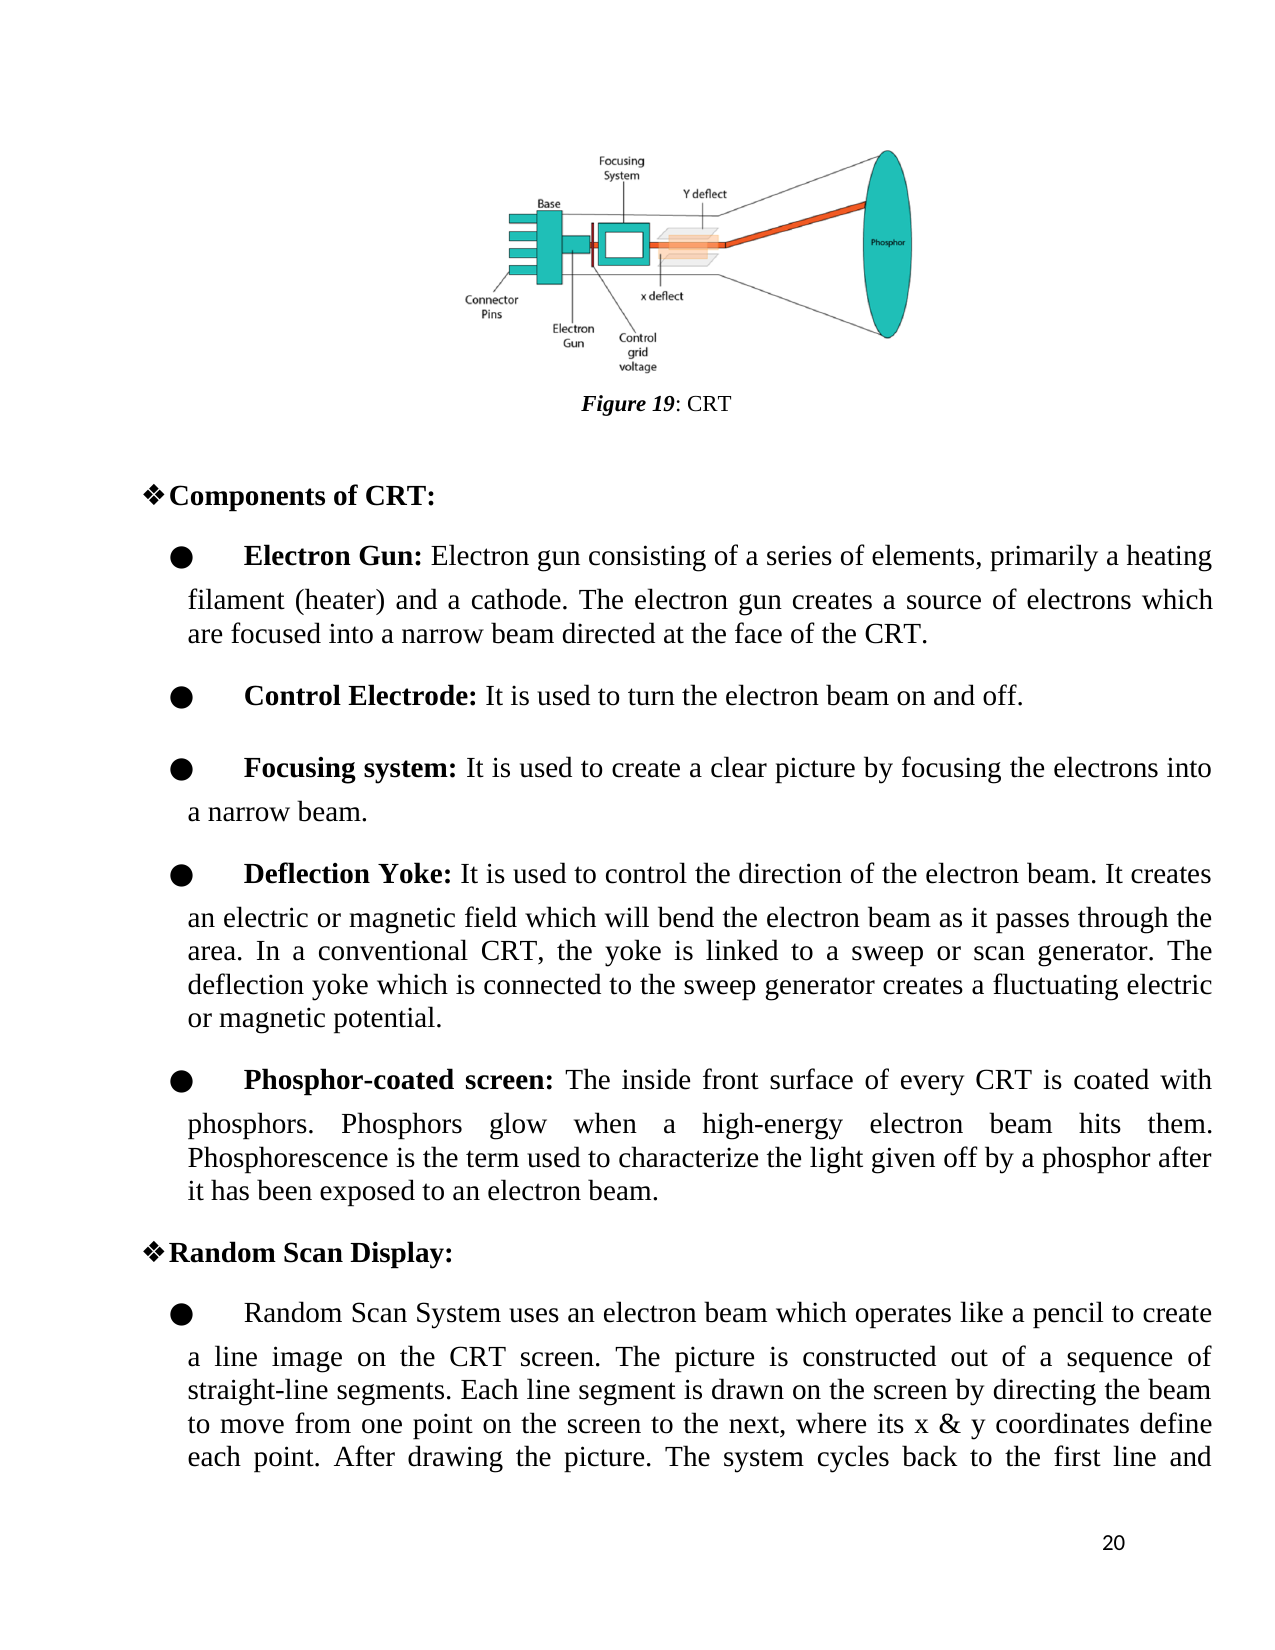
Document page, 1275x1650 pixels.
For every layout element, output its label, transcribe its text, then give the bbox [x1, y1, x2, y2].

list Phosphor-coated screen: The inside front surface of every CRT is coated with phosphors. Phosphors glow when a high-energy electron beam hits them. Phosphorescence is the term used to characterize the light given off by a phosphor after it has been exposed to an electron beam. [169, 1046, 1214, 1207]
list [169, 1279, 1214, 1473]
list Random Scan Display: [141, 1219, 1125, 1279]
list Electron Gun: Electron gun consisting of a series of elements, primarily a heating filament (heater) and a cathode. The electron gun creates a source of electrons which are focused into a narrow beam directed at the face of the CRT. [169, 522, 1214, 649]
text Figure 19: CRT [187, 390, 1125, 417]
list Components of CRT: [141, 463, 1125, 522]
list Deflection Yoke: It is used to control the direction of the electron beam. It creates an electric or magnetic field which will bend the electron beam as it passes through the area. In a conventional CRT, the yoke is linked to a sweep or scan generator. The deflection yoke which is connected to the sweep generator creates a fluctuating electric or magnetic potential. [169, 840, 1214, 1034]
list Focusing system: It is used to create a clear picture by focusing the electrons into a narrow beam. [169, 734, 1214, 827]
picture [460, 150, 923, 378]
list Control Electrode: It is used to turn the electron beam on and off. [169, 662, 1214, 722]
